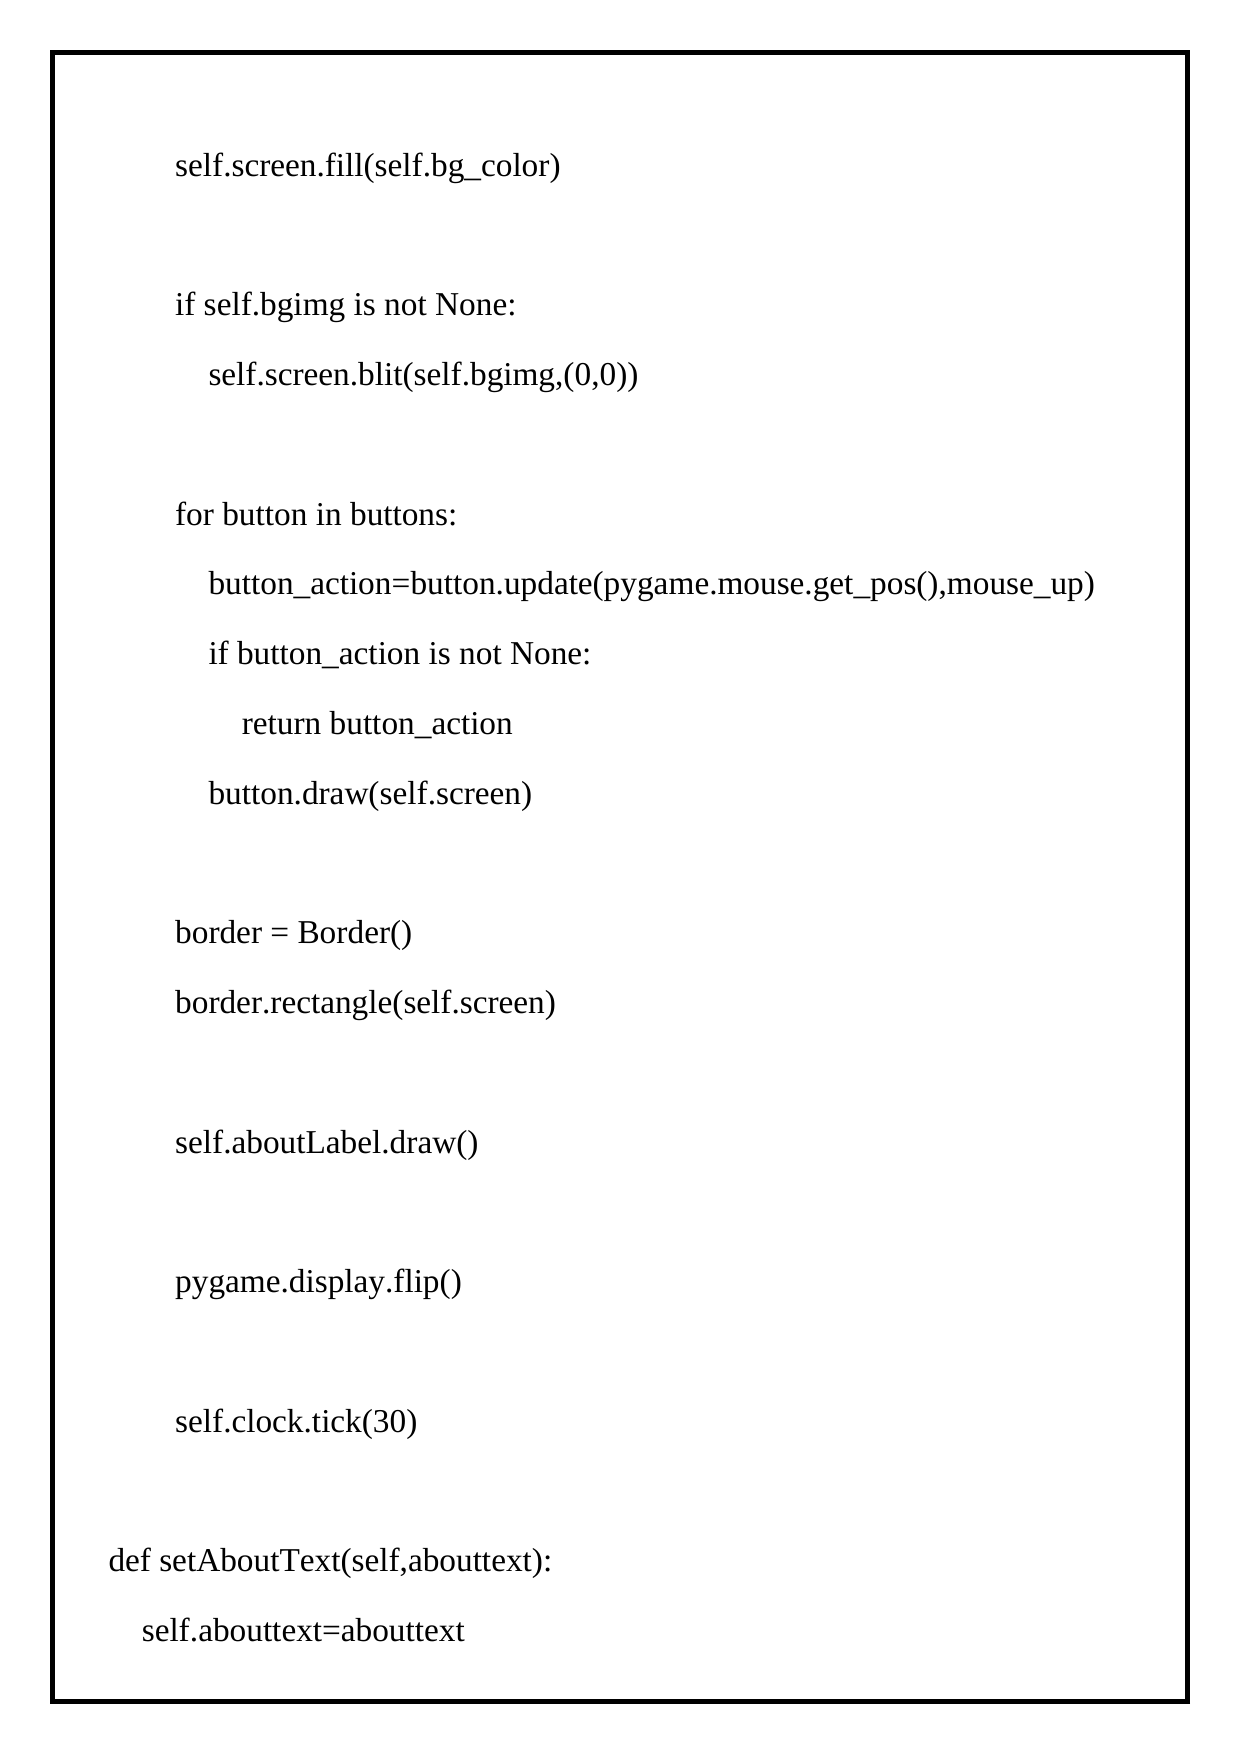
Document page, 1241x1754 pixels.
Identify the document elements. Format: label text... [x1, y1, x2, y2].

list button_action=button.update(pygame.mouse.get_pos(),mouse_up) [75, 563, 1165, 602]
list border.rectangle(self.screen) [75, 982, 1165, 1021]
list self.screen.fill(self.bg_color) [75, 145, 1165, 183]
list border = Border() [75, 912, 1165, 951]
list if self.bgimg is not None: [75, 284, 1165, 323]
list def setAboutText(self,abouttext): [75, 1541, 1165, 1579]
list self.clock.tick(30) [75, 1401, 1165, 1439]
list pygame.display.flip() [75, 1261, 1165, 1300]
list if button_action is not None: [75, 633, 1165, 672]
list self.screen.blit(self.bgimg,(0,0)) [75, 354, 1165, 392]
list return button_action [75, 703, 1165, 741]
list self.abouttext=abouttext [75, 1610, 1165, 1649]
list self.aboutLabel.draw() [75, 1122, 1165, 1160]
list for button in buttons: [75, 494, 1165, 532]
list button.draw(self.screen) [75, 773, 1165, 811]
